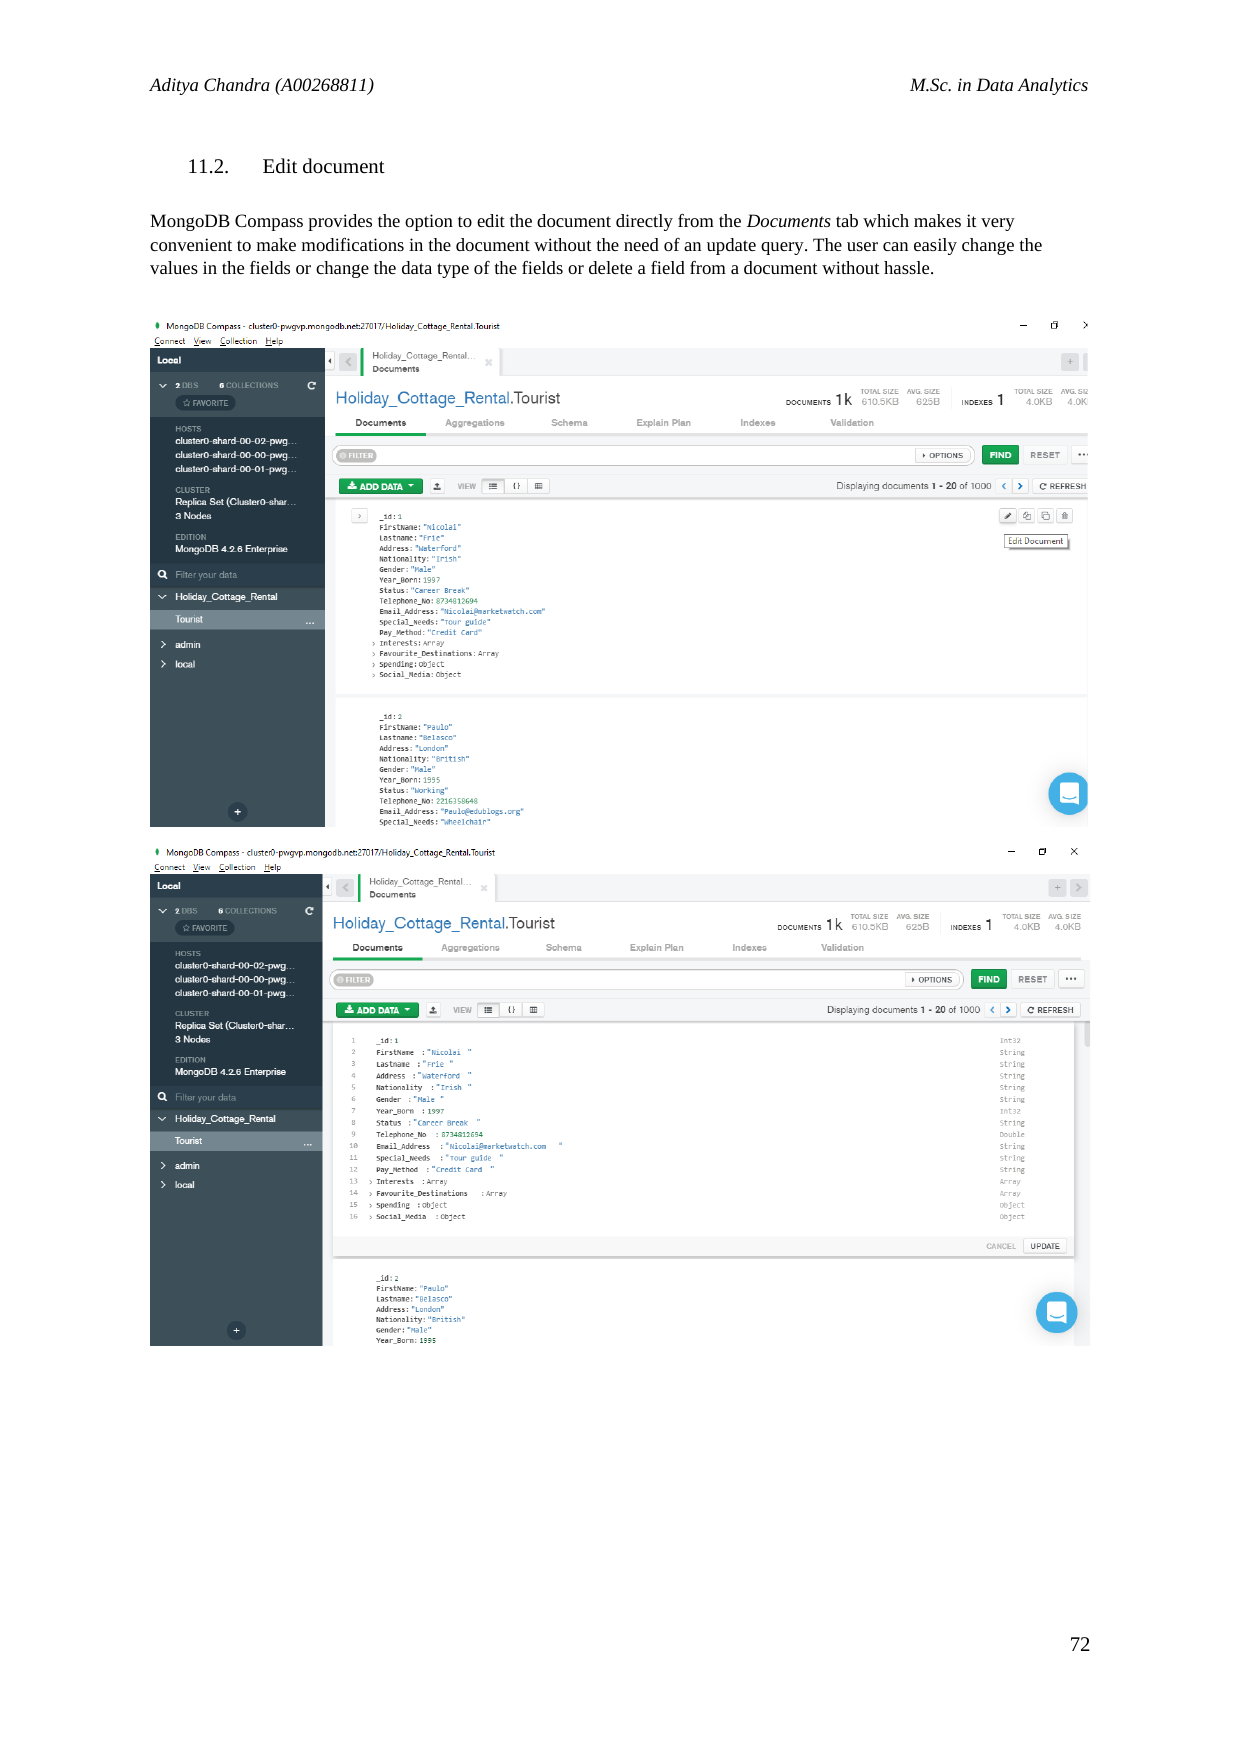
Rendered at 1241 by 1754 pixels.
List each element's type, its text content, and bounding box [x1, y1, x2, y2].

subtitle Edit document [187, 154, 1090, 178]
text MongoDB Compass provides the option to edit the document directly from the Documents tab which makes it very convenient to make modifications in the document without the need of an update query. The user can easily change the values in the fields or change the data type of the fields or delete a field from a document without hassle. [150, 210, 1090, 278]
picture [150, 320, 1088, 827]
picture [150, 845, 1091, 1346]
